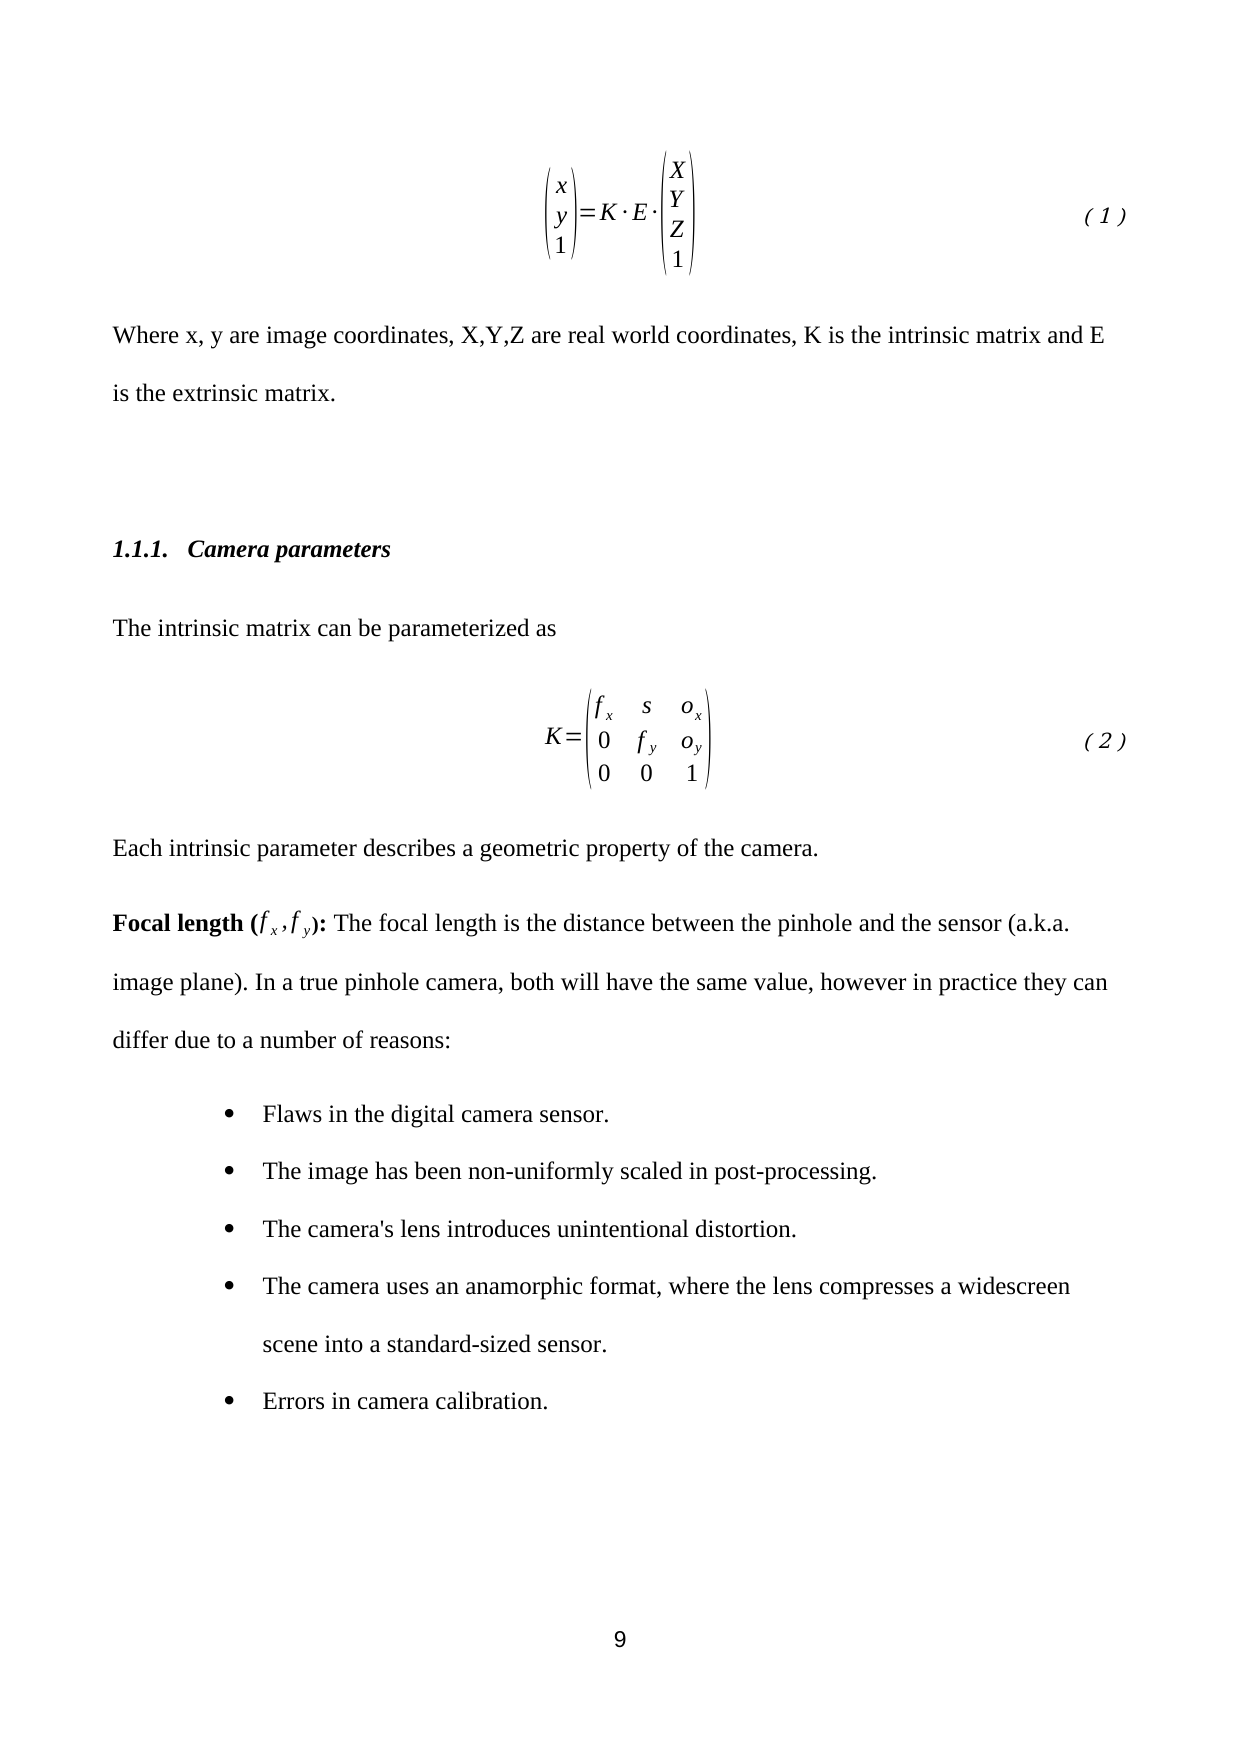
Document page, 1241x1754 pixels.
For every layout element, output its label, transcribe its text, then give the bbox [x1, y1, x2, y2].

text Each intrinsic parameter describes a geometric property of the camera. [112, 833, 1128, 862]
text ( 2 ) [262, 687, 1128, 791]
text ( 1 ) [262, 150, 1128, 279]
text The intrinsic matrix can be parameterized as [112, 613, 1128, 642]
list The camera's lens introduces unintentional distortion. [225, 1214, 1128, 1243]
list Errors in camera calibration. [225, 1386, 1128, 1415]
list Flaws in the digital camera sensor. [225, 1099, 1128, 1128]
list The image has been non-uniformly scaled in post-processing. [225, 1156, 1128, 1185]
subtitle Camera parameters [112, 534, 1128, 563]
text Where x, y are image coordinates, X,Y,Z are real world coordinates, K is the intrinsic matrix and E is the extrinsic matrix. [112, 320, 1128, 407]
text Focal length (): The focal length is the distance between the pinhole and the sensor (a.k.a. image plane). In a true pinhole camera, both will have the same value, however in practice they can differ due to a number of reasons: [112, 907, 1128, 1053]
list The camera uses an anamorphic format, where the lens compresses a widescreen scene into a standard-sized sensor. [225, 1271, 1128, 1358]
